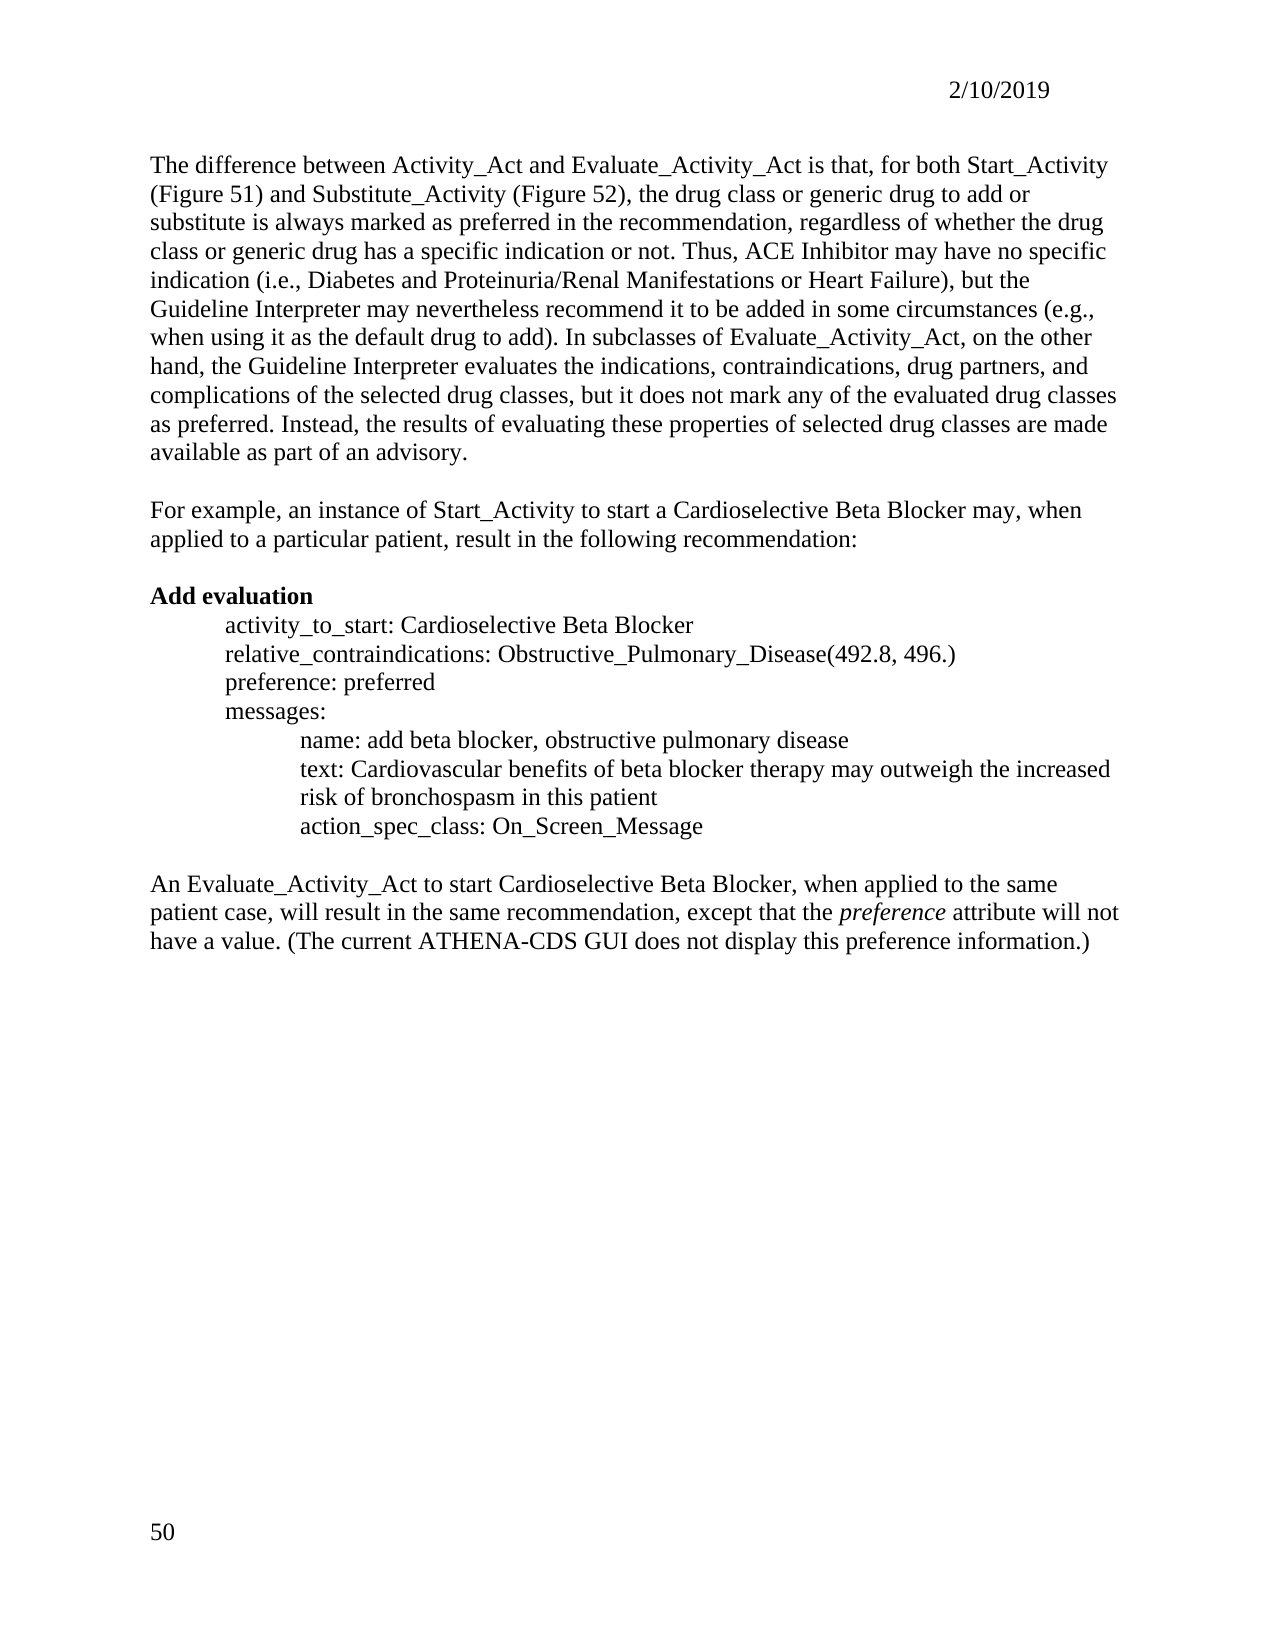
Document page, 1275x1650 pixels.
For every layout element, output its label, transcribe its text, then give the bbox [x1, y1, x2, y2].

text activity_to_start: Cardioselective Beta Blocker [150, 610, 1125, 639]
text preference: preferred [150, 667, 1125, 696]
text The difference between Activity_Act and Evaluate_Activity_Act is that, for both Start_Activity (Figure 51) and Substitute_Activity (Figure 52), the drug class or generic drug to add or substitute is always marked as preferred in the recommendation, regardless of whether the drug class or generic drug has a specific indication or not. Thus, ACE Inhibitor may have no specific indication (i.e., Diabetes and Proteinuria/Renal Manifestations or Heart Failure), but the Guideline Interpreter may nevertheless recommend it to be added in some circumstances (e.g., when using it as the default drug to add). In subclasses of Evaluate_Activity_Act, on the other hand, the Guideline Interpreter evaluates the indications, contraindications, drug partners, and complications of the selected drug classes, but it does not mark any of the evaluated drug classes as preferred. Instead, the results of evaluating these properties of selected drug classes are made available as part of an advisory. [150, 150, 1125, 466]
text messages: [150, 696, 1125, 725]
text name: add beta blocker, obstructive pulmonary disease [225, 725, 1125, 754]
text action_spec_class: On_Screen_Message [225, 811, 1125, 840]
text For example, an instance of Start_Activity to start a Cardioselective Beta Blocker may, when applied to a particular patient, result in the following recommendation: [150, 495, 1125, 552]
text An Evaluate_Activity_Act to start Cardioselective Beta Blocker, when applied to the same patient case, will result in the same recommendation, except that the preference attribute will not have a value. (The current ATHENA-CDS GUI does not display this preference information.) [150, 869, 1125, 955]
text text: Cardiovascular benefits of beta blocker therapy may outweigh the increased risk of bronchospasm in this patient [300, 754, 1125, 811]
text Add evaluation [150, 581, 1125, 610]
text relative_contraindications: Obstructive_Pulmonary_Disease(492.8, 496.) [150, 639, 1125, 667]
